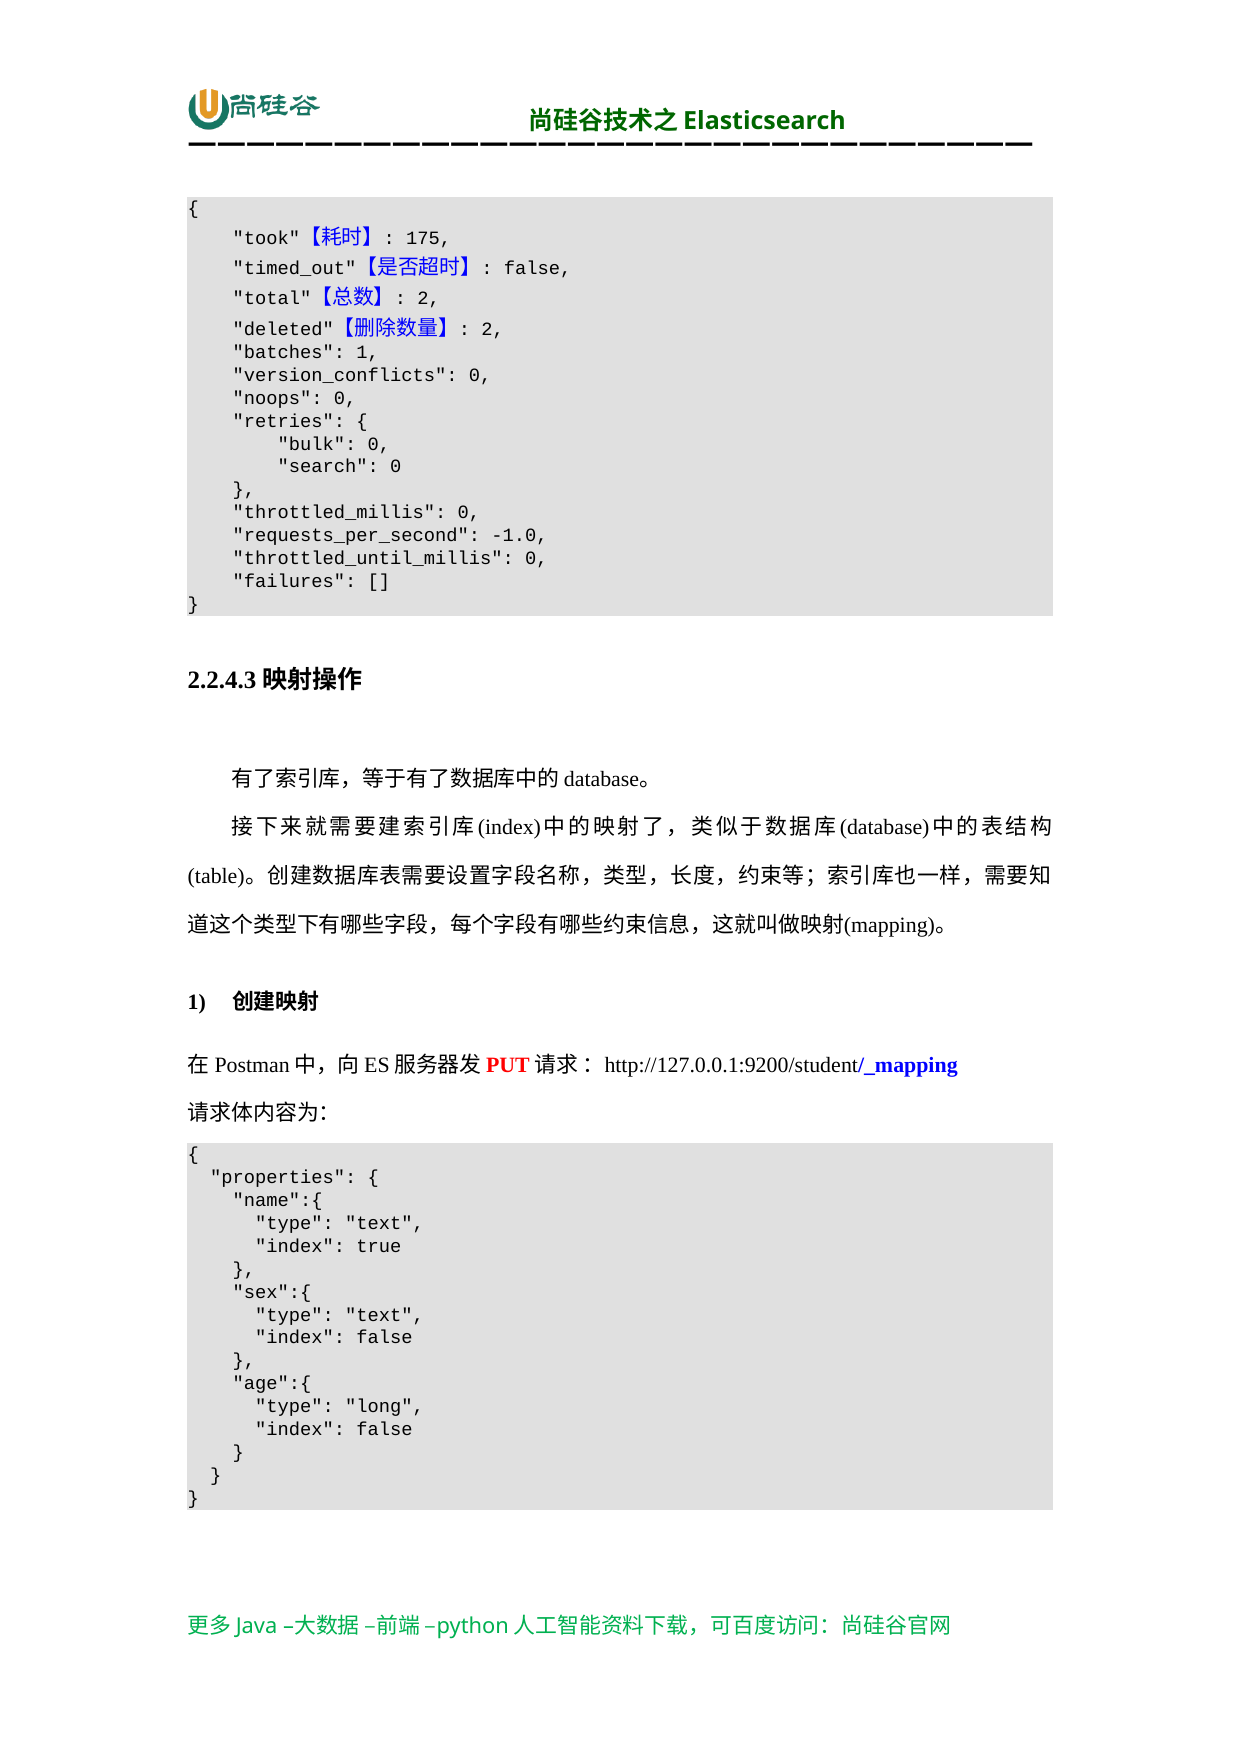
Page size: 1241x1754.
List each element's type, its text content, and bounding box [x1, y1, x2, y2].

text "requests_per_second": -1.0, [187, 524, 1053, 547]
text "batches": 1, [187, 341, 1053, 364]
text { [187, 197, 1053, 220]
text }, [187, 478, 1053, 501]
text 接下来就需要建索引库(index)中的映射了，类似于数据库(database)中的表结构(table)。创建数据库表需要设置字段名称，类型，长度，约束等；索引库也一样，需要知道这个类型下有哪些字段，每个字段有哪些约束信息，这就叫做映射(mapping)。 [187, 809, 1053, 939]
text 在 Postman中，向ES服务器发PUT请求 ：http://127.0.0.1:9200/student/_mapping [187, 1047, 1053, 1079]
subtitle 创建映射 [187, 984, 1053, 1016]
text "bulk": 0, [187, 433, 1053, 456]
text } [187, 593, 1053, 616]
picture [187, 88, 320, 130]
text "sex":{ [187, 1281, 1053, 1304]
text "noops": 0, [187, 387, 1053, 410]
text }, [187, 1349, 1053, 1372]
text "type": "text", [187, 1212, 1053, 1235]
subtitle 2.2.4.3 映射操作 [187, 645, 1053, 710]
text "throttled_until_millis": 0, [187, 547, 1053, 570]
text } [187, 1441, 1053, 1464]
text 有了索引库，等于有了数据库中的database。 [187, 761, 1053, 793]
text "index": false [187, 1327, 1053, 1349]
text "index": false [187, 1418, 1053, 1441]
text "failures": [] [187, 570, 1053, 593]
text "retries": { [187, 410, 1053, 433]
text "name":{ [187, 1189, 1053, 1212]
text "deleted"【删除数量】: 2, [187, 311, 1053, 341]
text }, [187, 1258, 1053, 1281]
text "type": "long", [187, 1395, 1053, 1418]
text { [187, 1143, 1053, 1166]
text "throttled_millis": 0, [187, 501, 1053, 524]
text "search": 0 [187, 456, 1053, 478]
text "index": true [187, 1235, 1053, 1258]
text "properties": { [187, 1166, 1053, 1189]
text "version_conflicts": 0, [187, 364, 1053, 387]
text 请求体内容为： [187, 1095, 1053, 1127]
text "took"【耗时】: 175, [187, 220, 1053, 250]
text "age":{ [187, 1372, 1053, 1395]
text "type": "text", [187, 1304, 1053, 1327]
text "total"【总数】: 2, [187, 281, 1053, 311]
text } [187, 1464, 1053, 1487]
text "timed_out"【是否超时】: false, [187, 250, 1053, 281]
text } [187, 1487, 1053, 1510]
